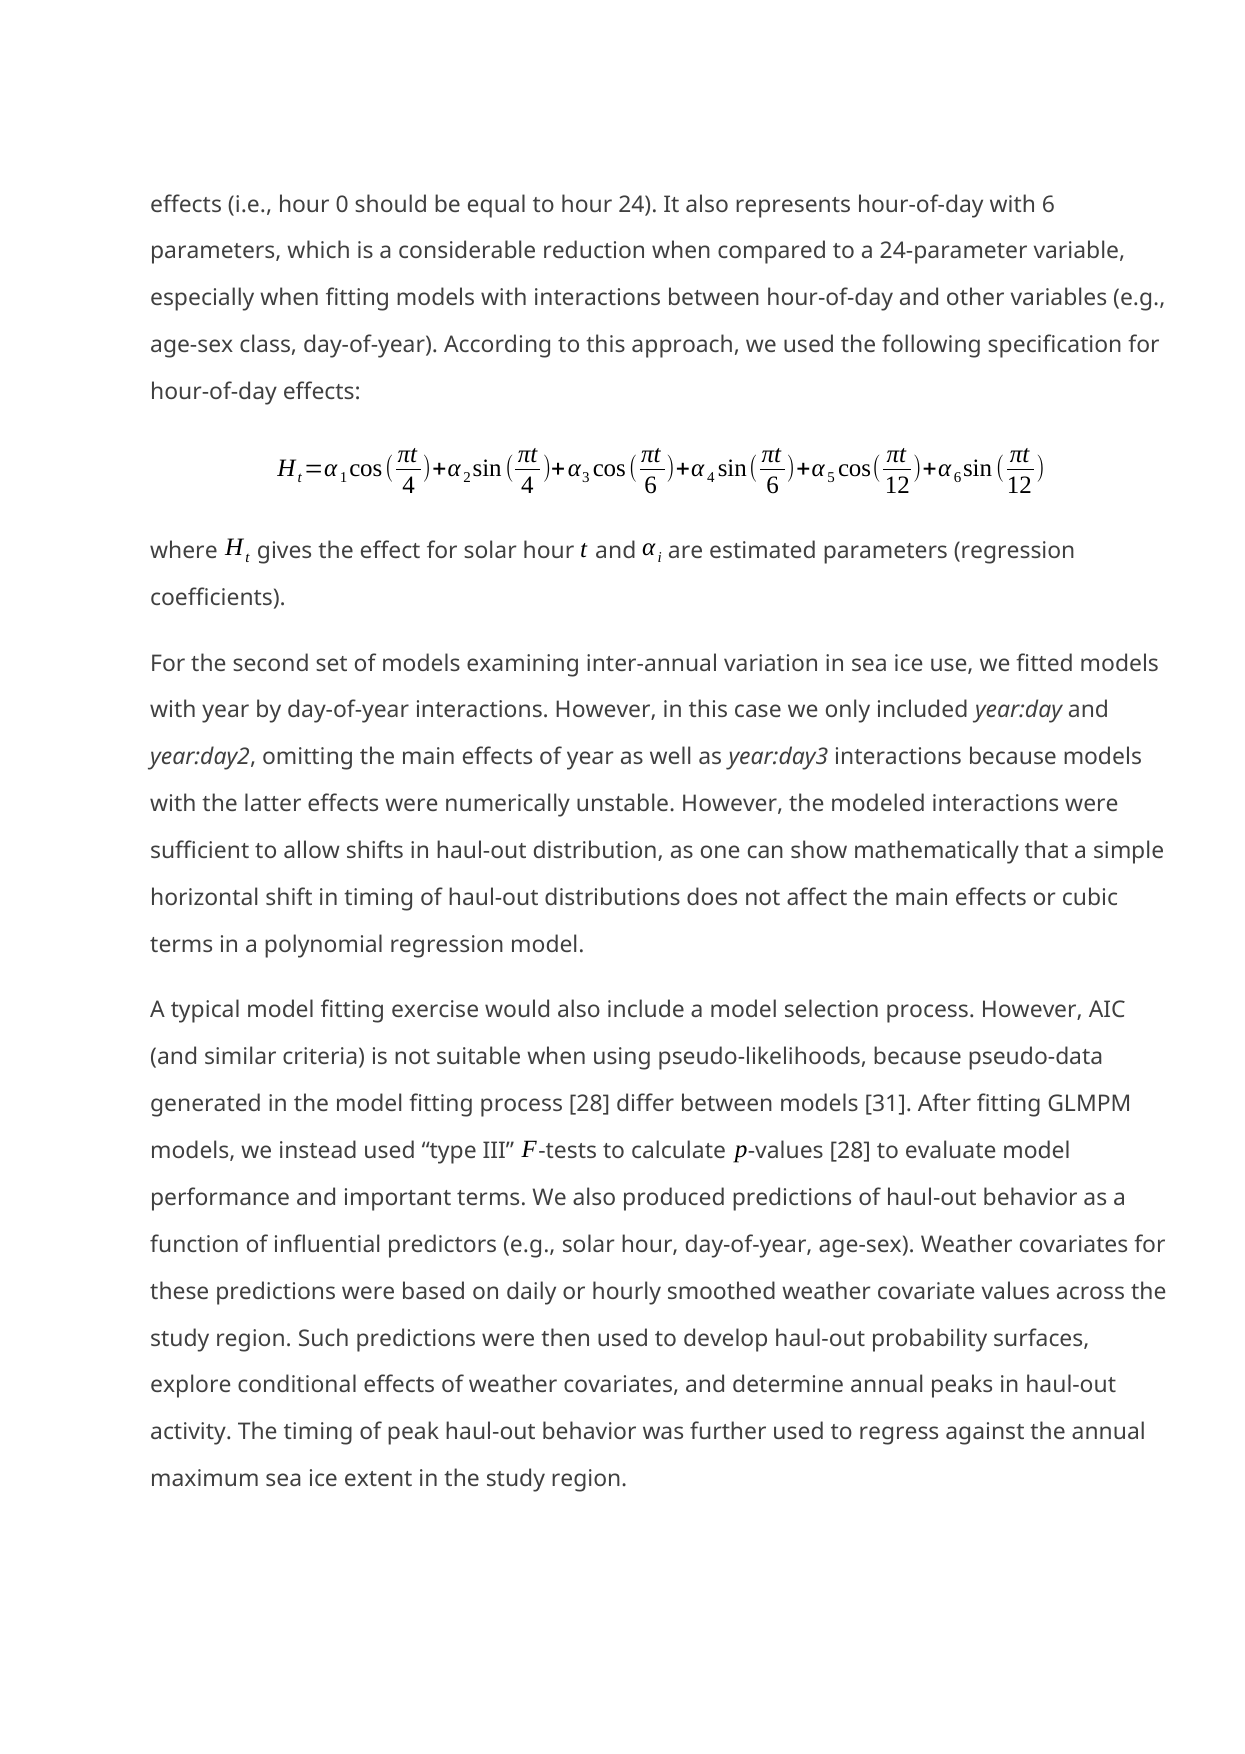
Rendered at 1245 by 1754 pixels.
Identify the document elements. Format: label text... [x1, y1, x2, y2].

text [150, 187, 1170, 406]
text For the second set of models examining inter-annual variation in sea ice use, we fitted models with year by day-of-year interactions. However, in this case we only included year:day and year:day2, omitting the main effects of year as well as year:day3 interactions because models with the latter effects were numerically unstable. However, the modeled interactions were sufficient to allow shifts in haul-out distribution, as one can show mathematically that a simple horizontal shift in timing of haul-out distributions does not affect the main effects or cubic terms in a polynomial regression model. [150, 647, 1170, 959]
text where gives the effect for solar hour and are estimated parameters (regression coefficients). [150, 534, 1170, 612]
text A typical model fitting exercise would also include a model selection process. However, AIC (and similar criteria) is not suitable when using pseudo-likelihoods, because pseudo-data generated in the model fitting process [28] differ between models [31]. After fitting GLMPM models, we instead used “type III” -tests to calculate -values [28] to evaluate model performance and important terms. We also produced predictions of haul-out behavior as a function of influential predictors (e.g., solar hour, day-of-year, age-sex). Weather covariates for these predictions were based on daily or hourly smoothed weather covariate values across the study region. Such predictions were then used to develop haul-out probability surfaces, explore conditional effects of weather covariates, and determine annual peaks in haul-out activity. The timing of peak haul-out behavior was further used to regress against the annual maximum sea ice extent in the study region. [150, 993, 1170, 1493]
